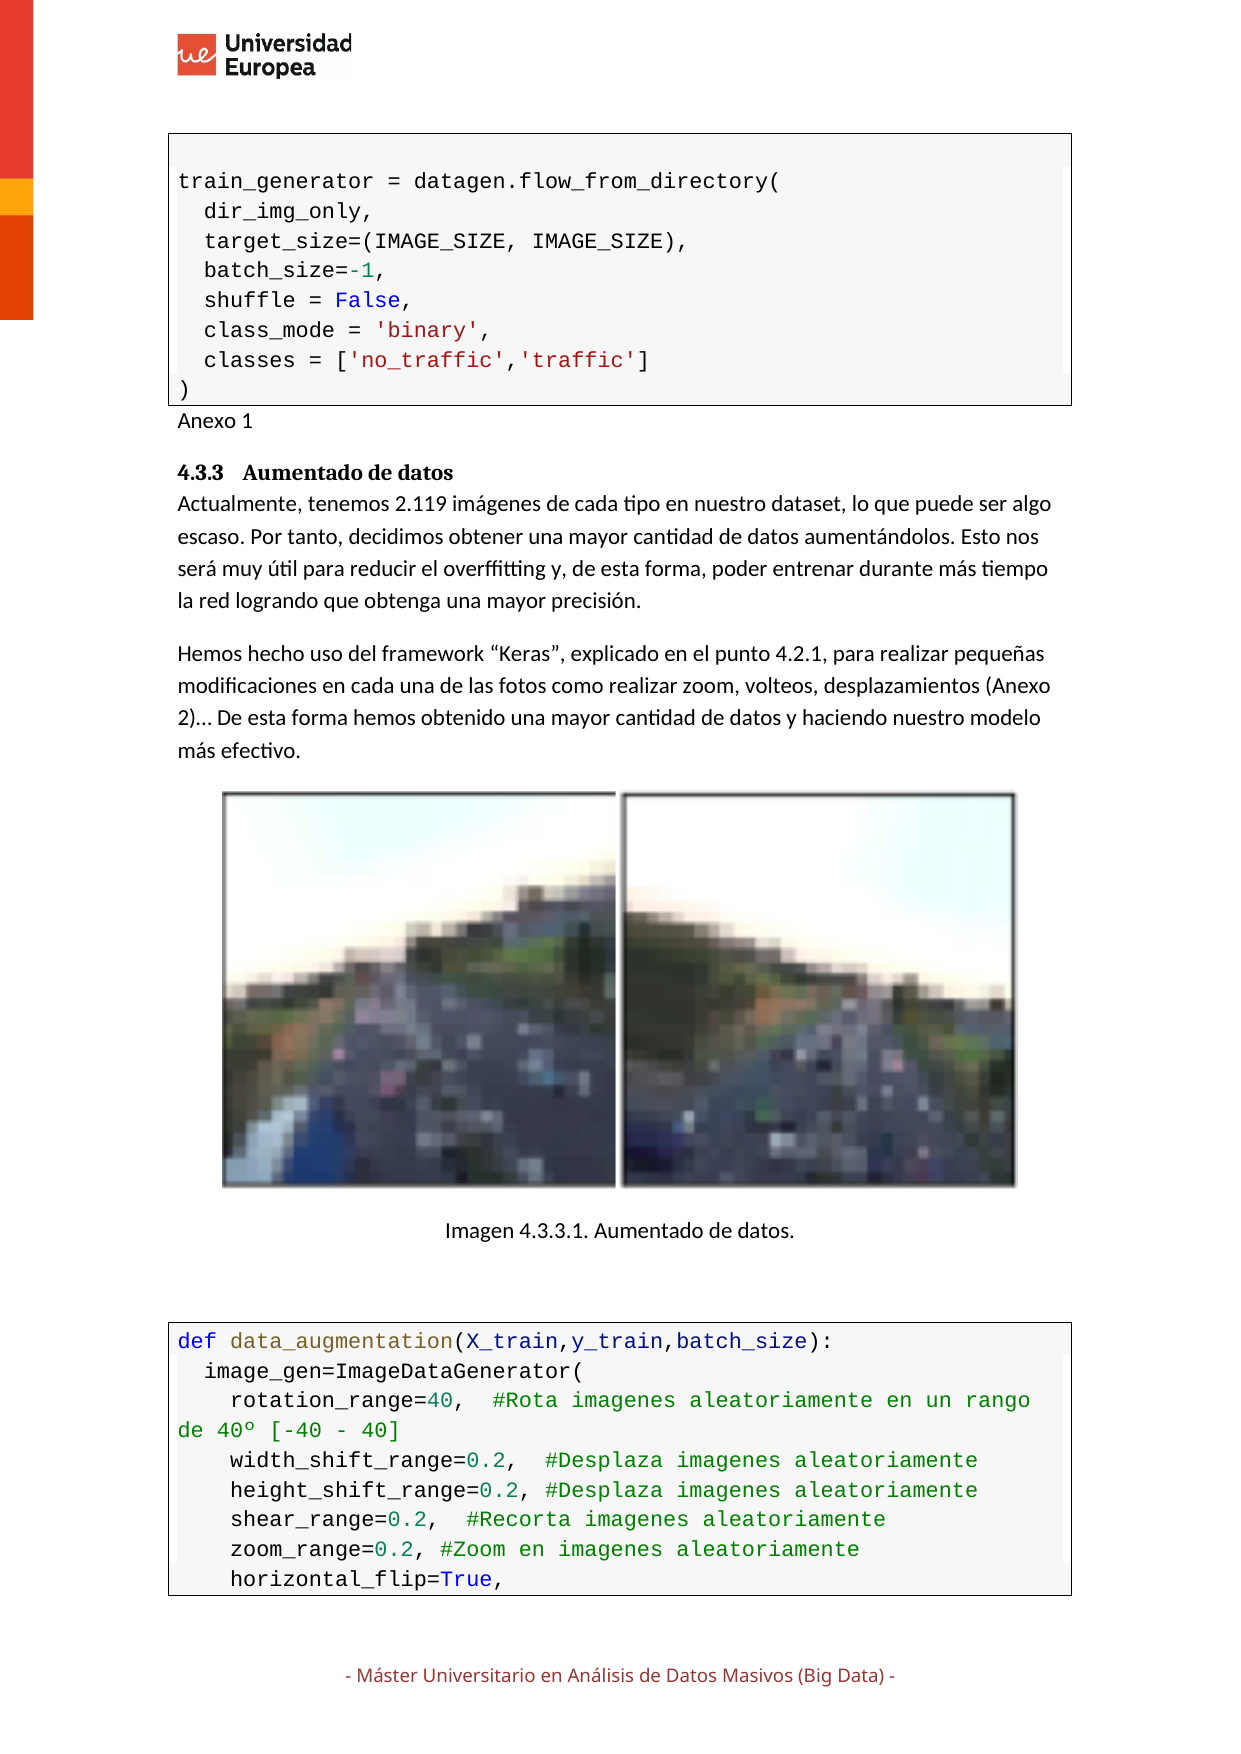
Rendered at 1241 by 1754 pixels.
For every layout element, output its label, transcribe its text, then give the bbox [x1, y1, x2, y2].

text rotation_range=40, #Rota imagenes aleatoriamente en un rango de 40º [-40 - 40] [177, 1385, 1063, 1444]
text Imagen 4.3.3.1. Aumentado de datos. [177, 1216, 1063, 1244]
text Hemos hecho uso del framework “Keras”, explicado en el punto 4.2.1, para realizar pequeñas modificaciones en cada una de las fotos como realizar zoom, volteos, desplazamientos (Anexo 2)… De esta forma hemos obtenido una mayor cantidad de datos y haciendo nuestro modelo más efectivo. [177, 639, 1063, 764]
text height_shift_range=0.2, #Desplaza imagenes aleatoriamente [177, 1474, 1063, 1503]
text batch_size=-1, [177, 255, 1063, 284]
text Anexo 1 [177, 406, 1063, 434]
text shear_range=0.2, #Recorta imagenes aleatoriamente [177, 1503, 1063, 1533]
subtitle Aumentado de datos [177, 459, 1063, 486]
text shuffle = False, [177, 284, 1063, 314]
text train_generator = datagen.flow_from_directory( [177, 166, 1063, 195]
text horizontal_flip=True, [169, 1560, 1071, 1595]
text image_gen=ImageDataGenerator( [177, 1355, 1063, 1385]
text ) [169, 370, 1071, 405]
text target_size=(IMAGE_SIZE, IMAGE_SIZE), [177, 225, 1063, 255]
text width_shift_range=0.2, #Desplaza imagenes aleatoriamente [177, 1444, 1063, 1474]
text dir_img_only, [177, 195, 1063, 225]
text class_mode = 'binary', [177, 314, 1063, 344]
text def data_augmentation(X_train,y_train,batch_size): [169, 1323, 1071, 1355]
text Actualmente, tenemos 2.119 imágenes de cada tipo en nuestro dataset, lo que puede ser algo escaso. Por tanto, decidimos obtener una mayor cantidad de datos aumentándolos. Esto nos será muy útil para reducir el overffitting y, de esta forma, poder entrenar durante más tiempo la red logrando que obtenga una mayor precisión. [177, 489, 1063, 614]
picture [222, 788, 1019, 1192]
text zoom_range=0.2, #Zoom en imagenes aleatoriamente [177, 1533, 1063, 1560]
text classes = ['no_traffic','traffic'] [177, 344, 1063, 370]
picture [0, 0, 34, 320]
picture [177, 33, 352, 79]
